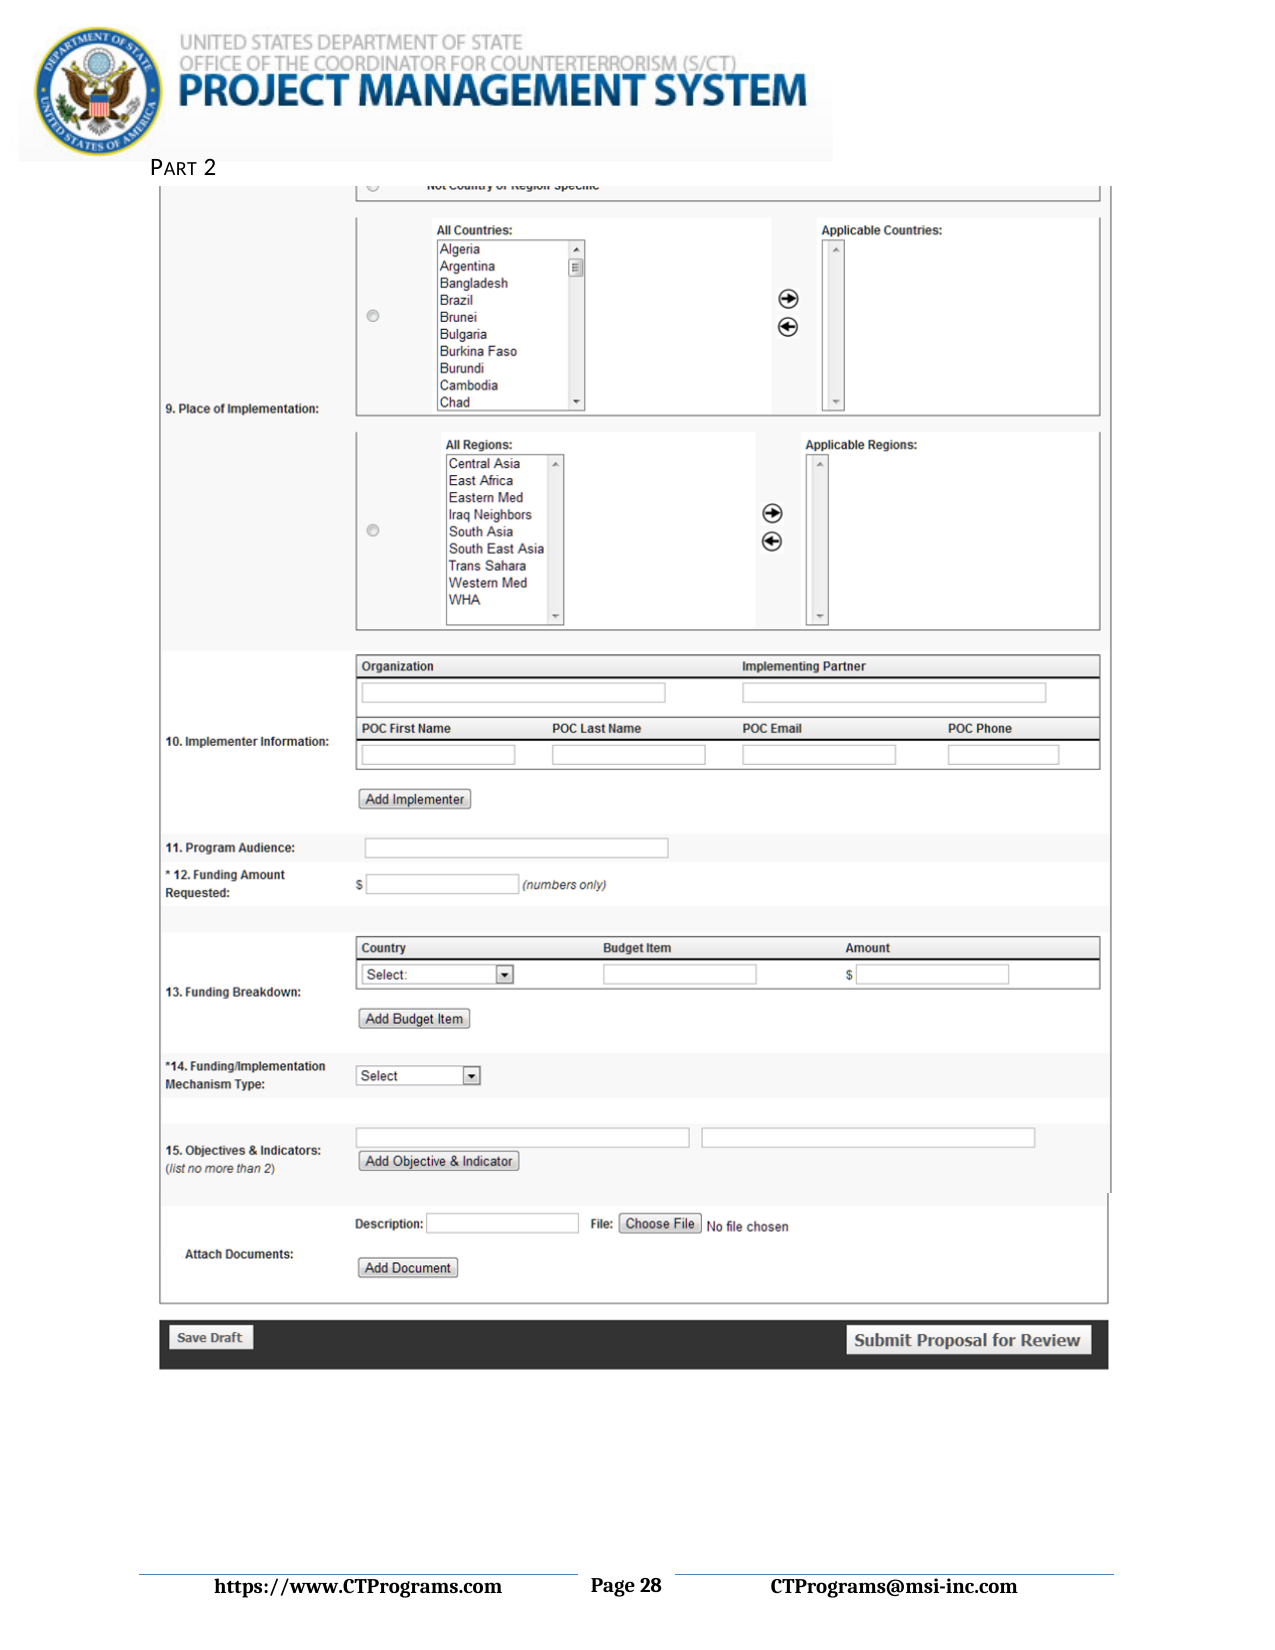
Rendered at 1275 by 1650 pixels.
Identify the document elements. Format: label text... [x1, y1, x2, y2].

picture [150, 186, 1125, 1402]
subtitle Part 2 [150, 151, 1125, 182]
picture [0, 4, 833, 162]
